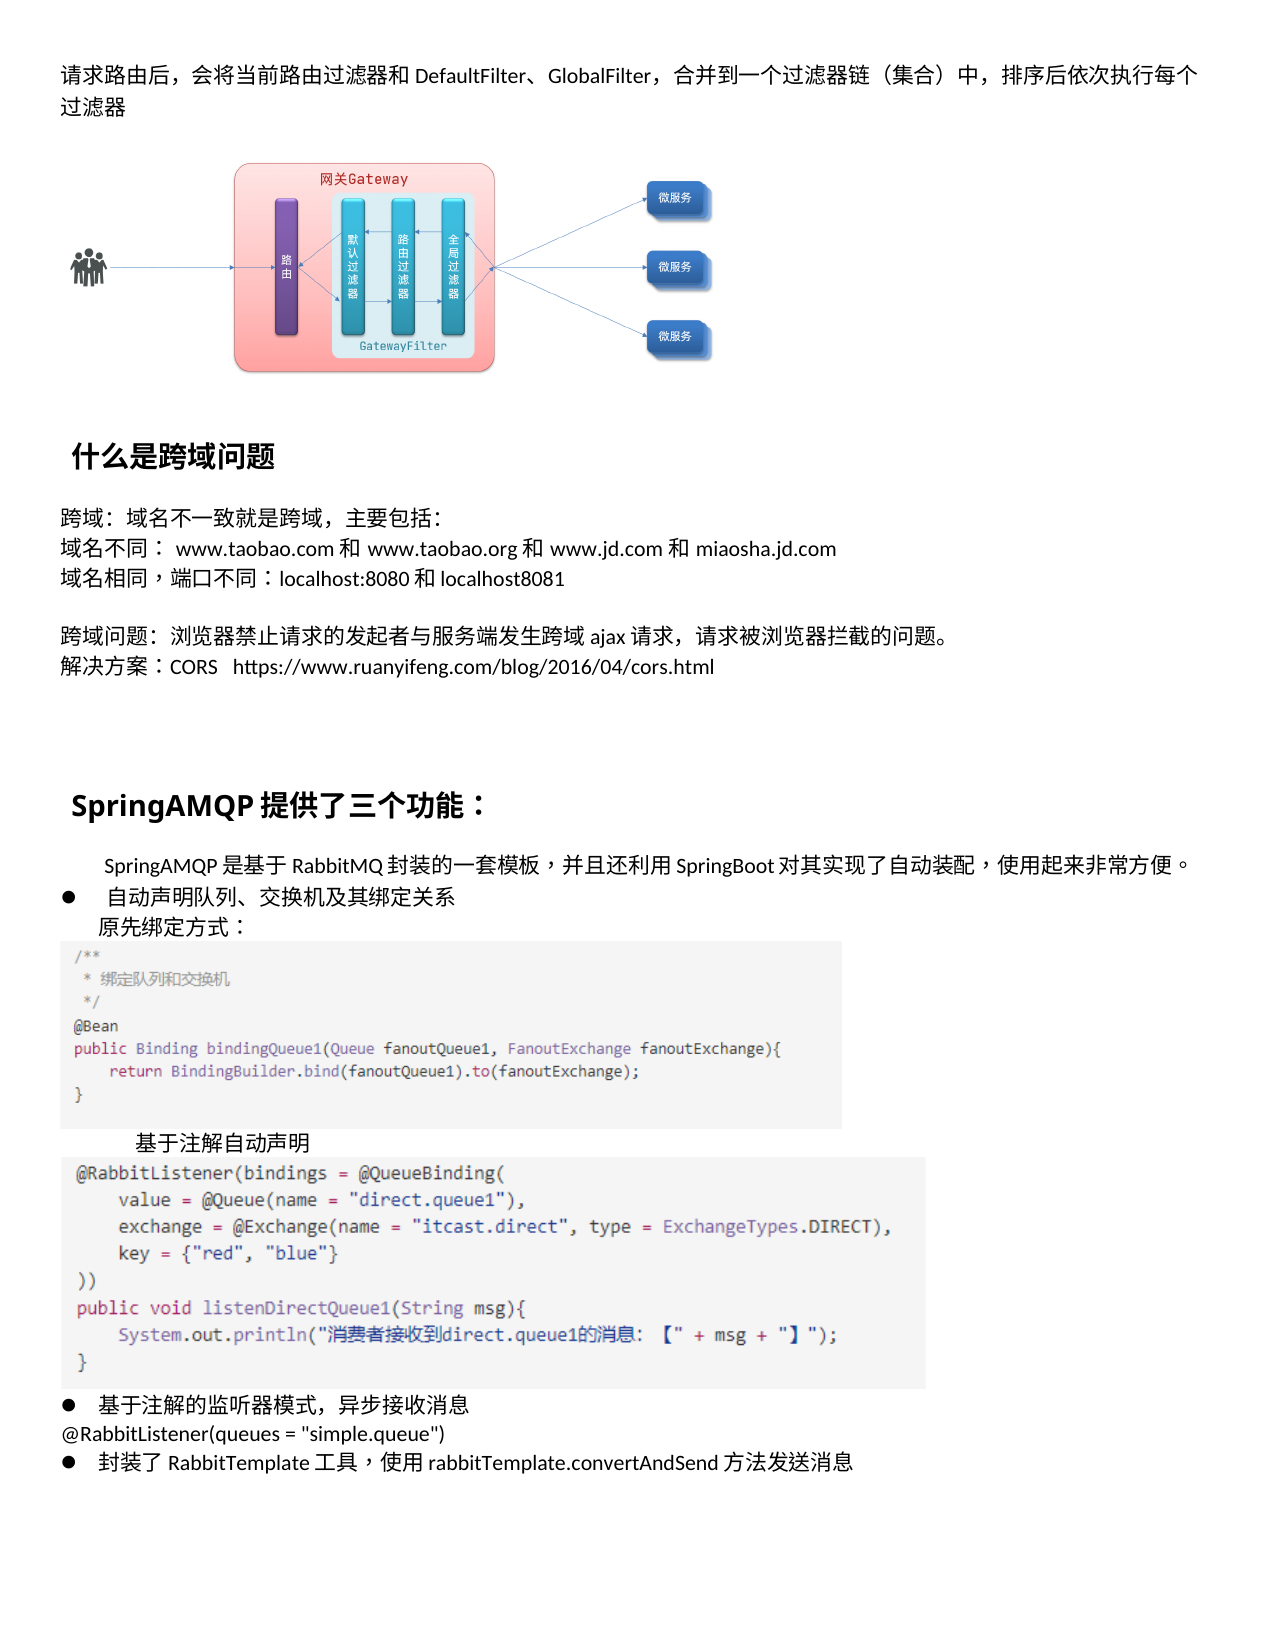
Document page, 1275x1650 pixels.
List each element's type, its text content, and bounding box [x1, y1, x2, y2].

list 原先绑定方式： [98, 912, 1214, 942]
list 基于注解的监听器模式，异步接收消息 [60, 1388, 1214, 1420]
text 域名相同，端口不同：localhost:8080和localhost8081 [60, 563, 1214, 592]
text 解决方案：CORS https://www.ruanyifeng.com/blog/2016/04/cors.html [60, 651, 1214, 681]
text 基于注解自动声明 [60, 1128, 1214, 1158]
subtitle 什么是跨域问题 [71, 434, 1214, 476]
text 请求路由后，会将当前路由过滤器和DefaultFilter、GlobalFilter，合并到一个过滤器链（集合）中，排序后依次执行每个过滤器 [60, 58, 1214, 122]
text 域名不同： www.taobao.com 和 www.taobao.org 和 www.jd.com 和 miaosha.jd.com [60, 533, 1214, 563]
picture [60, 941, 843, 1129]
subtitle SpringAMQP提供了三个功能： [71, 786, 1214, 825]
text 跨域问题：浏览器禁止请求的发起者与服务端发生跨域ajax请求，请求被浏览器拦截的问题。 [60, 619, 1214, 651]
list 封装了RabbitTemplate工具，使用rabbitTemplate.convertAndSend方法发送消息 [60, 1447, 1214, 1477]
list 自动声明队列、交换机及其绑定关系 [60, 880, 1214, 912]
text SpringAMQP是基于RabbitMQ封装的一套模板，并且还利用SpringBoot对其实现了自动装配，使用起来非常方便。 [60, 850, 1214, 880]
picture [60, 148, 727, 383]
text @RabbitListener(queues = "simple.queue") [60, 1420, 1214, 1447]
text 跨域：域名不一致就是跨域，主要包括： [60, 501, 1214, 533]
picture [60, 1157, 926, 1389]
